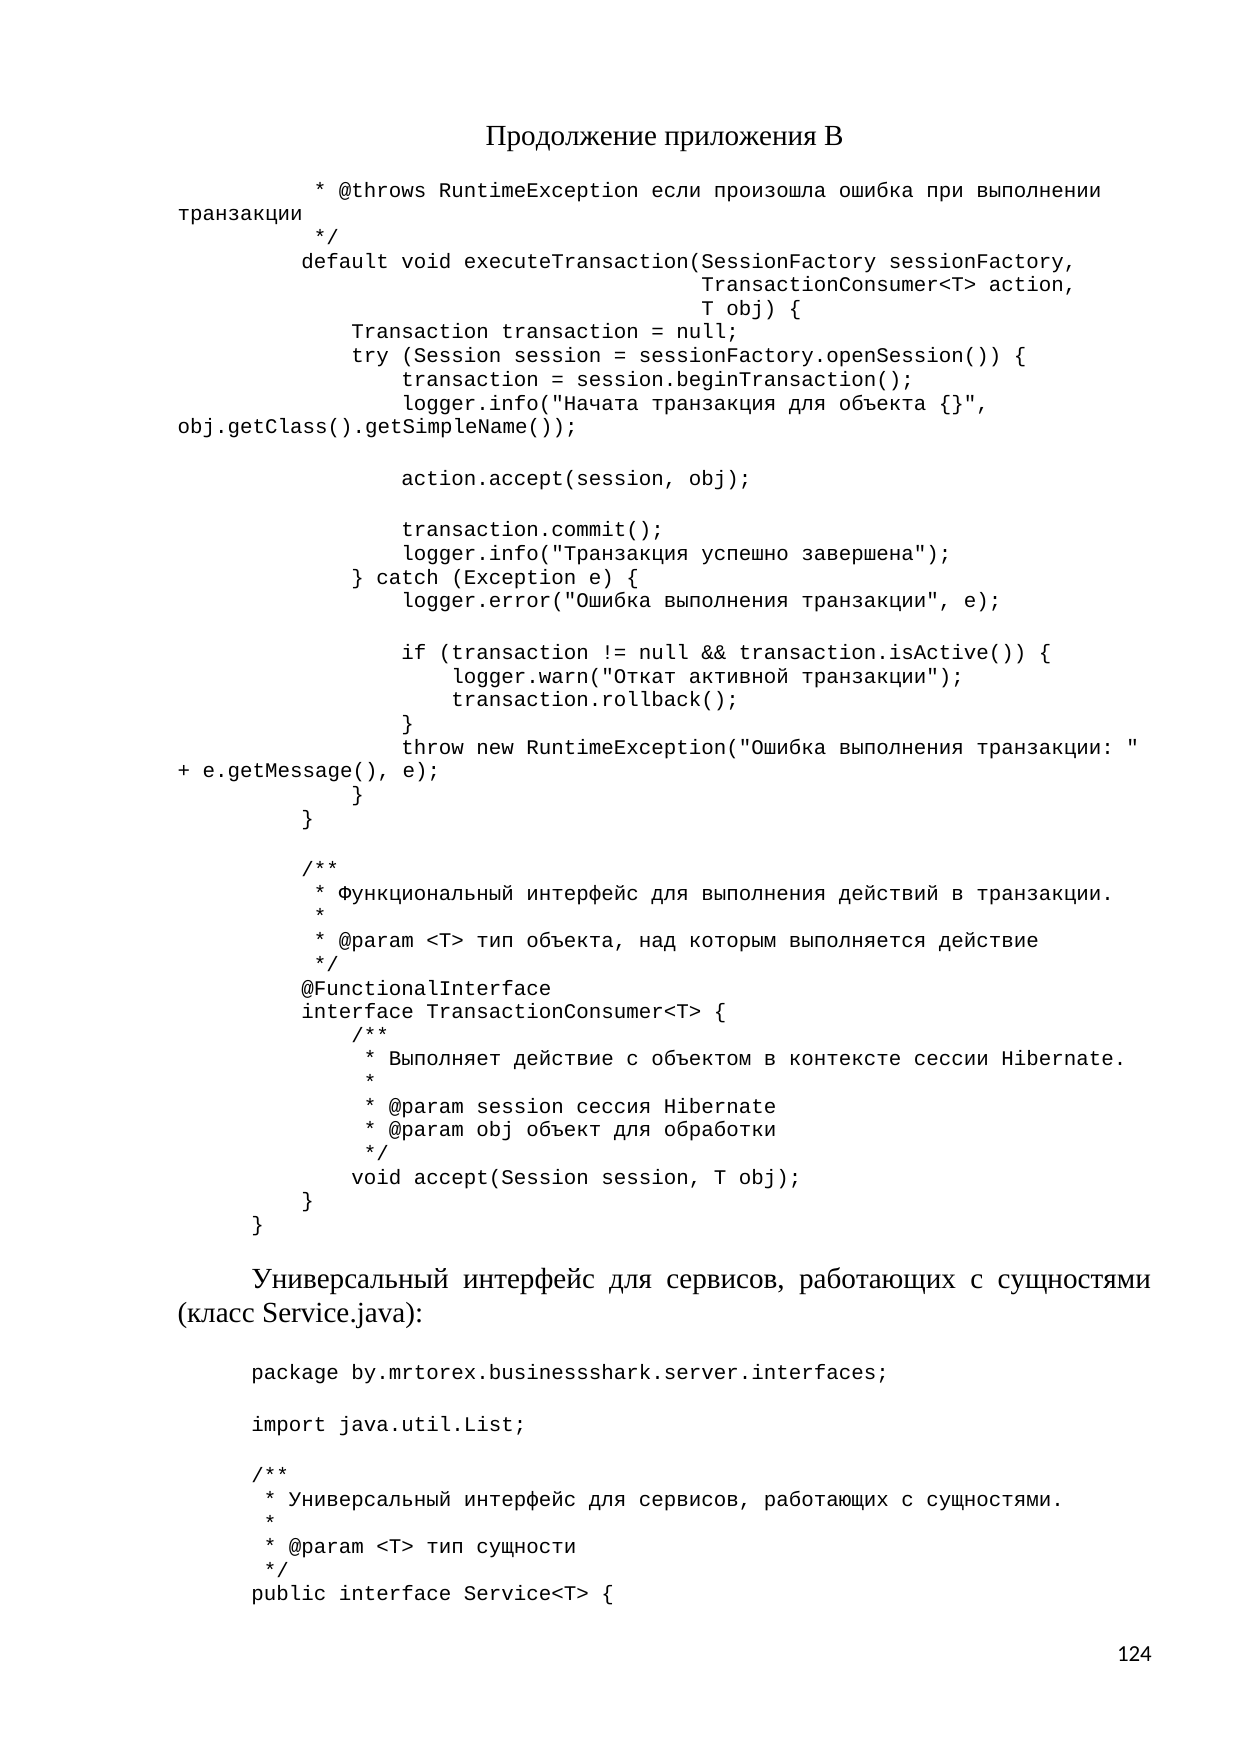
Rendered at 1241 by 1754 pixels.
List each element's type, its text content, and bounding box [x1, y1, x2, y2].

text } [177, 784, 1152, 808]
text * @param <T> тип сущности [177, 1536, 1152, 1560]
text * @throws RuntimeException если произошла ошибка при выполнении транзакции [177, 180, 1152, 227]
text /** [177, 859, 1152, 883]
text public interface Service<T> { [177, 1583, 1152, 1607]
text logger.info("Транзакция успешно завершена"); [177, 543, 1152, 567]
text */ [177, 1143, 1152, 1167]
text */ [177, 954, 1152, 977]
text logger.info("Начата транзакция для объекта {}", obj.getClass().getSimpleName()); [177, 392, 1152, 440]
text if (transaction != null && transaction.isActive()) { [177, 642, 1152, 666]
text throw new RuntimeException("Ошибка выполнения транзакции: " + e.getMessage(), e); [177, 737, 1152, 784]
text Transaction transaction = null; [177, 322, 1152, 345]
text } [177, 713, 1152, 737]
text */ [177, 1560, 1152, 1583]
text * @param obj объект для обработки [177, 1119, 1152, 1143]
text package by.mrtorex.businessshark.server.interfaces; [177, 1362, 1152, 1386]
text Универсальный интерфейс для сервисов, работающих с сущностями (класс Service.java): [177, 1261, 1152, 1328]
text Продолжение приложения В [177, 118, 1152, 152]
text } [177, 1190, 1152, 1214]
text @FunctionalInterface [177, 977, 1152, 1001]
text * Выполняет действие с объектом в контексте сессии Hibernate. [177, 1048, 1152, 1072]
text * Универсальный интерфейс для сервисов, работающих с сущностями. [177, 1489, 1152, 1512]
text logger.error("Ошибка выполнения транзакции", e); [177, 590, 1152, 614]
text TransactionConsumer<T> action, [177, 274, 1152, 298]
text default void executeTransaction(SessionFactory sessionFactory, [177, 251, 1152, 274]
text */ [177, 227, 1152, 251]
text logger.warn("Откат активной транзакции"); [177, 666, 1152, 689]
text transaction.rollback(); [177, 689, 1152, 713]
text * @param <T> тип объекта, над которым выполняется действие [177, 930, 1152, 954]
text transaction.commit(); [177, 519, 1152, 543]
text /** [177, 1025, 1152, 1048]
text * [177, 1512, 1152, 1536]
text /** [177, 1465, 1152, 1489]
text } [177, 1214, 1152, 1238]
text * [177, 907, 1152, 930]
text void accept(Session session, T obj); [177, 1167, 1152, 1190]
text T obj) { [177, 298, 1152, 322]
text } catch (Exception e) { [177, 567, 1152, 590]
text import java.util.List; [177, 1413, 1152, 1437]
text action.accept(session, obj); [177, 468, 1152, 491]
text * @param session сессия Hibernate [177, 1096, 1152, 1119]
text * [177, 1072, 1152, 1096]
text * Функциональный интерфейс для выполнения действий в транзакции. [177, 883, 1152, 907]
text transaction = session.beginTransaction(); [177, 369, 1152, 392]
text interface TransactionConsumer<T> { [177, 1001, 1152, 1025]
text try (Session session = sessionFactory.openSession()) { [177, 345, 1152, 369]
text } [177, 808, 1152, 831]
